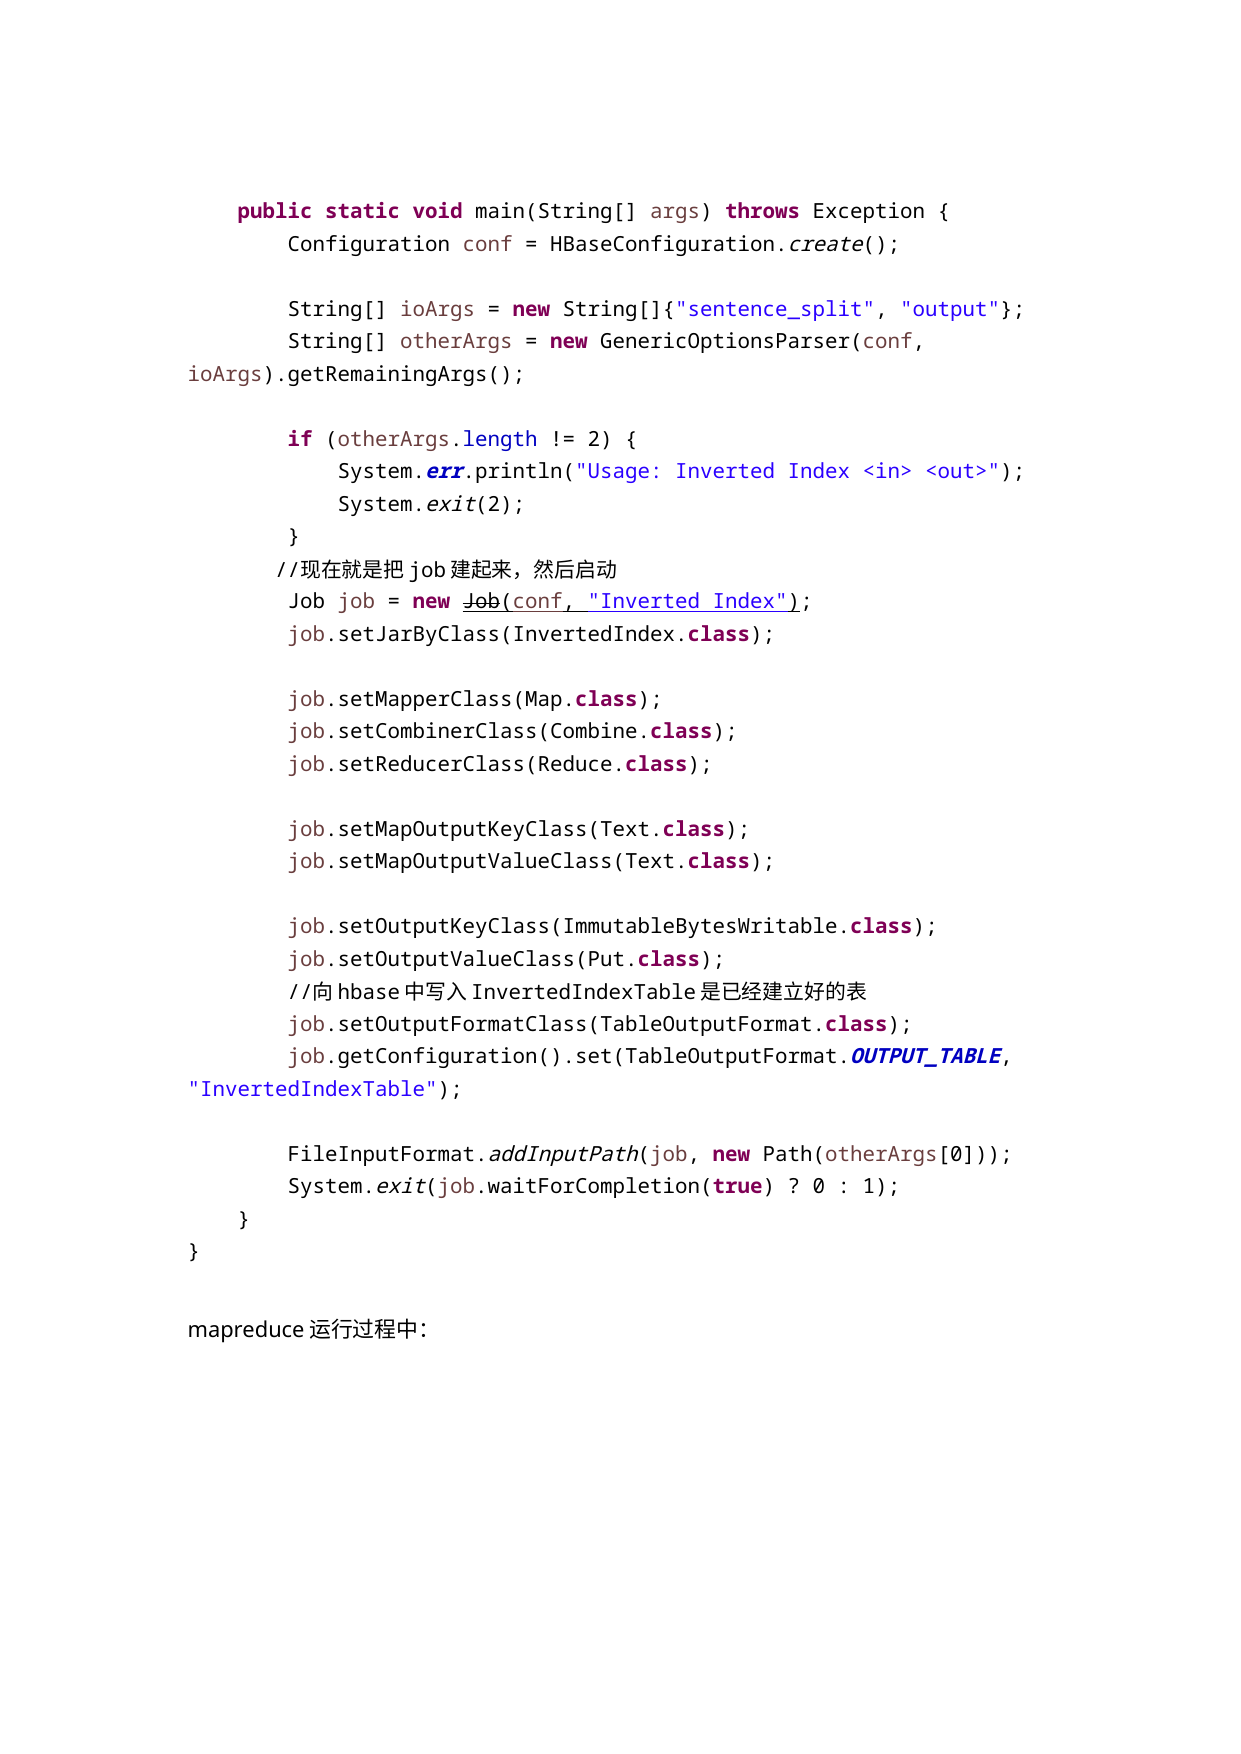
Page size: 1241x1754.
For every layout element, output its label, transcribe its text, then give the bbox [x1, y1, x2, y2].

text } [187, 1202, 1053, 1234]
text job.setOutputFormatClass(TableOutputFormat.class); [187, 1007, 1053, 1039]
text job.getConfiguration().set(TableOutputFormat.OUTPUT_TABLE, "InvertedIndexTable"); [187, 1039, 1053, 1104]
text String[] otherArgs = new GenericOptionsParser(conf, ioArgs).getRemainingArgs(); [187, 324, 1053, 389]
text Job job = new Job(conf, "Inverted Index"); [187, 584, 1053, 617]
text //现在就是把job建起来，然后启动 [187, 552, 1053, 584]
text job.setOutputValueClass(Put.class); [187, 942, 1053, 974]
text System.exit(2); [187, 487, 1053, 519]
text //向hbase中写入InvertedIndexTable是已经建立好的表 [187, 974, 1053, 1007]
text job.setOutputKeyClass(ImmutableBytesWritable.class); [187, 909, 1053, 942]
text String[] ioArgs = new String[]{"sentence_split", "output"}; [187, 292, 1053, 324]
text public static void main(String[] args) throws Exception { [187, 194, 1053, 227]
text job.setReducerClass(Reduce.class); [187, 747, 1053, 779]
text mapreduce运行过程中： [187, 1312, 1053, 1344]
text job.setMapperClass(Map.class); [187, 682, 1053, 714]
text System.err.println("Usage: Inverted Index <in> <out>"); [187, 454, 1053, 487]
text if (otherArgs.length != 2) { [187, 422, 1053, 454]
text job.setMapOutputKeyClass(Text.class); [187, 812, 1053, 844]
text FileInputFormat.addInputPath(job, new Path(otherArgs[0])); [187, 1137, 1053, 1169]
text job.setCombinerClass(Combine.class); [187, 714, 1053, 747]
text job.setJarByClass(InvertedIndex.class); [187, 617, 1053, 649]
text System.exit(job.waitForCompletion(true) ? 0 : 1); [187, 1169, 1053, 1202]
text } [187, 519, 1053, 552]
text } [187, 1234, 1053, 1267]
text job.setMapOutputValueClass(Text.class); [187, 844, 1053, 877]
text Configuration conf = HBaseConfiguration.create(); [187, 227, 1053, 259]
